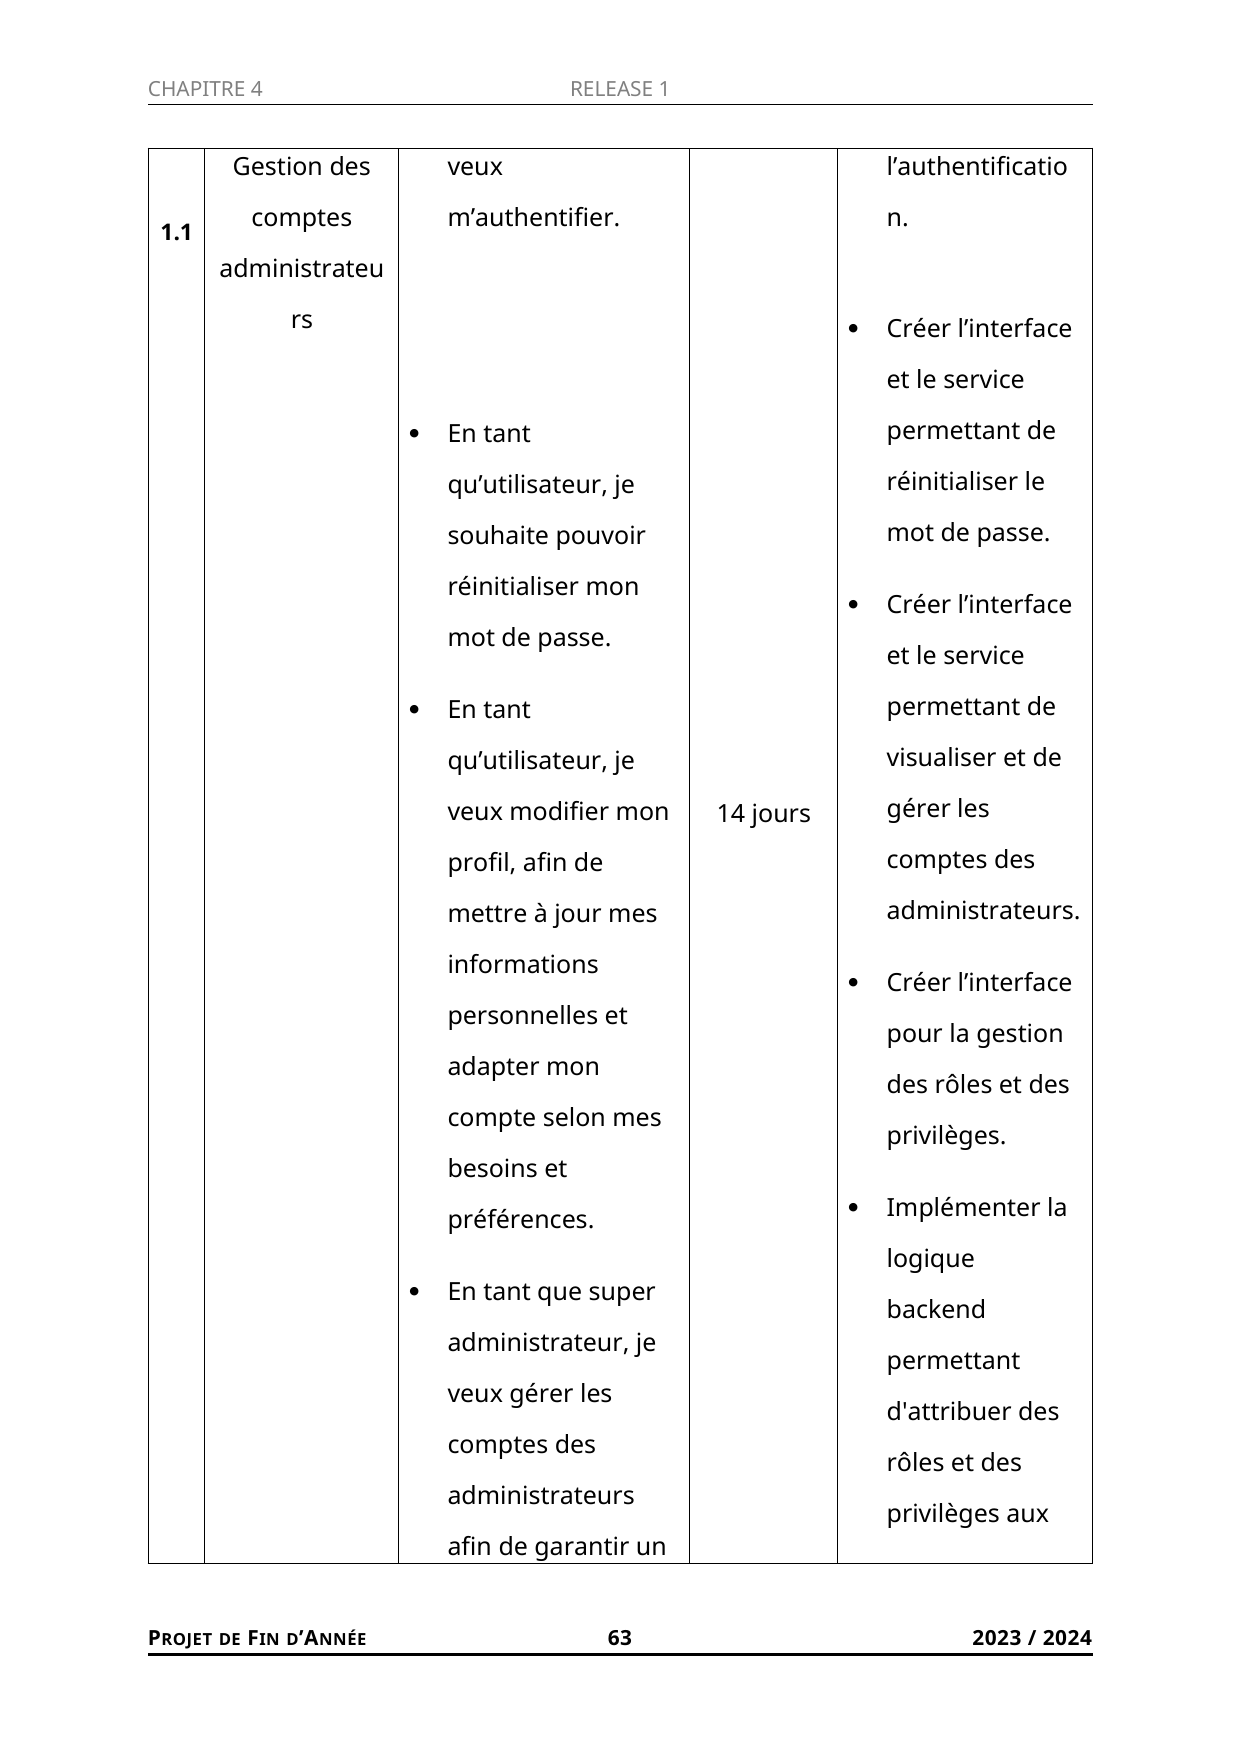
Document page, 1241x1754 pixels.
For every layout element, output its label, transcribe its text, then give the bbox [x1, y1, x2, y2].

table_cell 14 jours [690, 149, 837, 1563]
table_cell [205, 149, 398, 1563]
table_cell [399, 149, 689, 1563]
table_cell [838, 149, 1092, 1563]
table_cell 1.1 [149, 149, 204, 1563]
